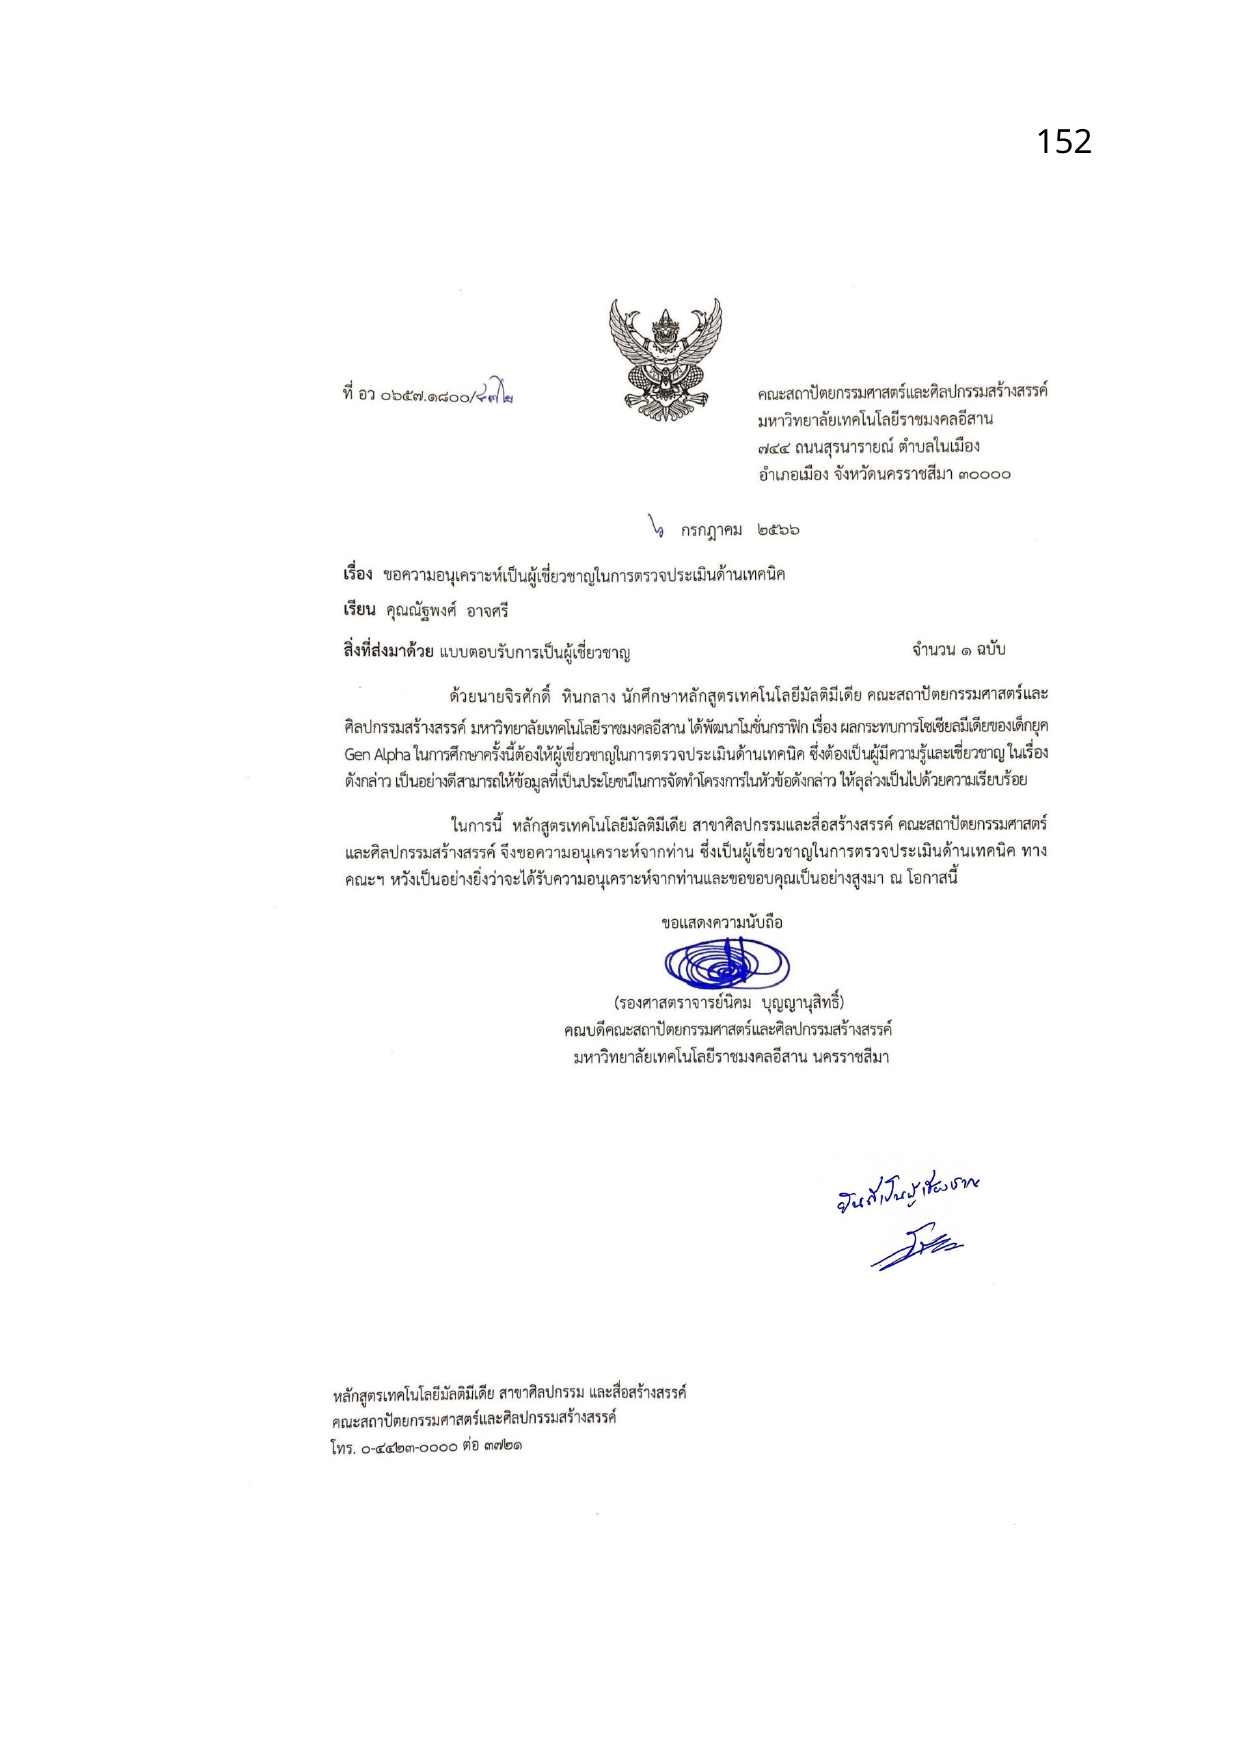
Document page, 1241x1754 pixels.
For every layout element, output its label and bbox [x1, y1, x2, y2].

picture [236, 281, 1093, 1525]
